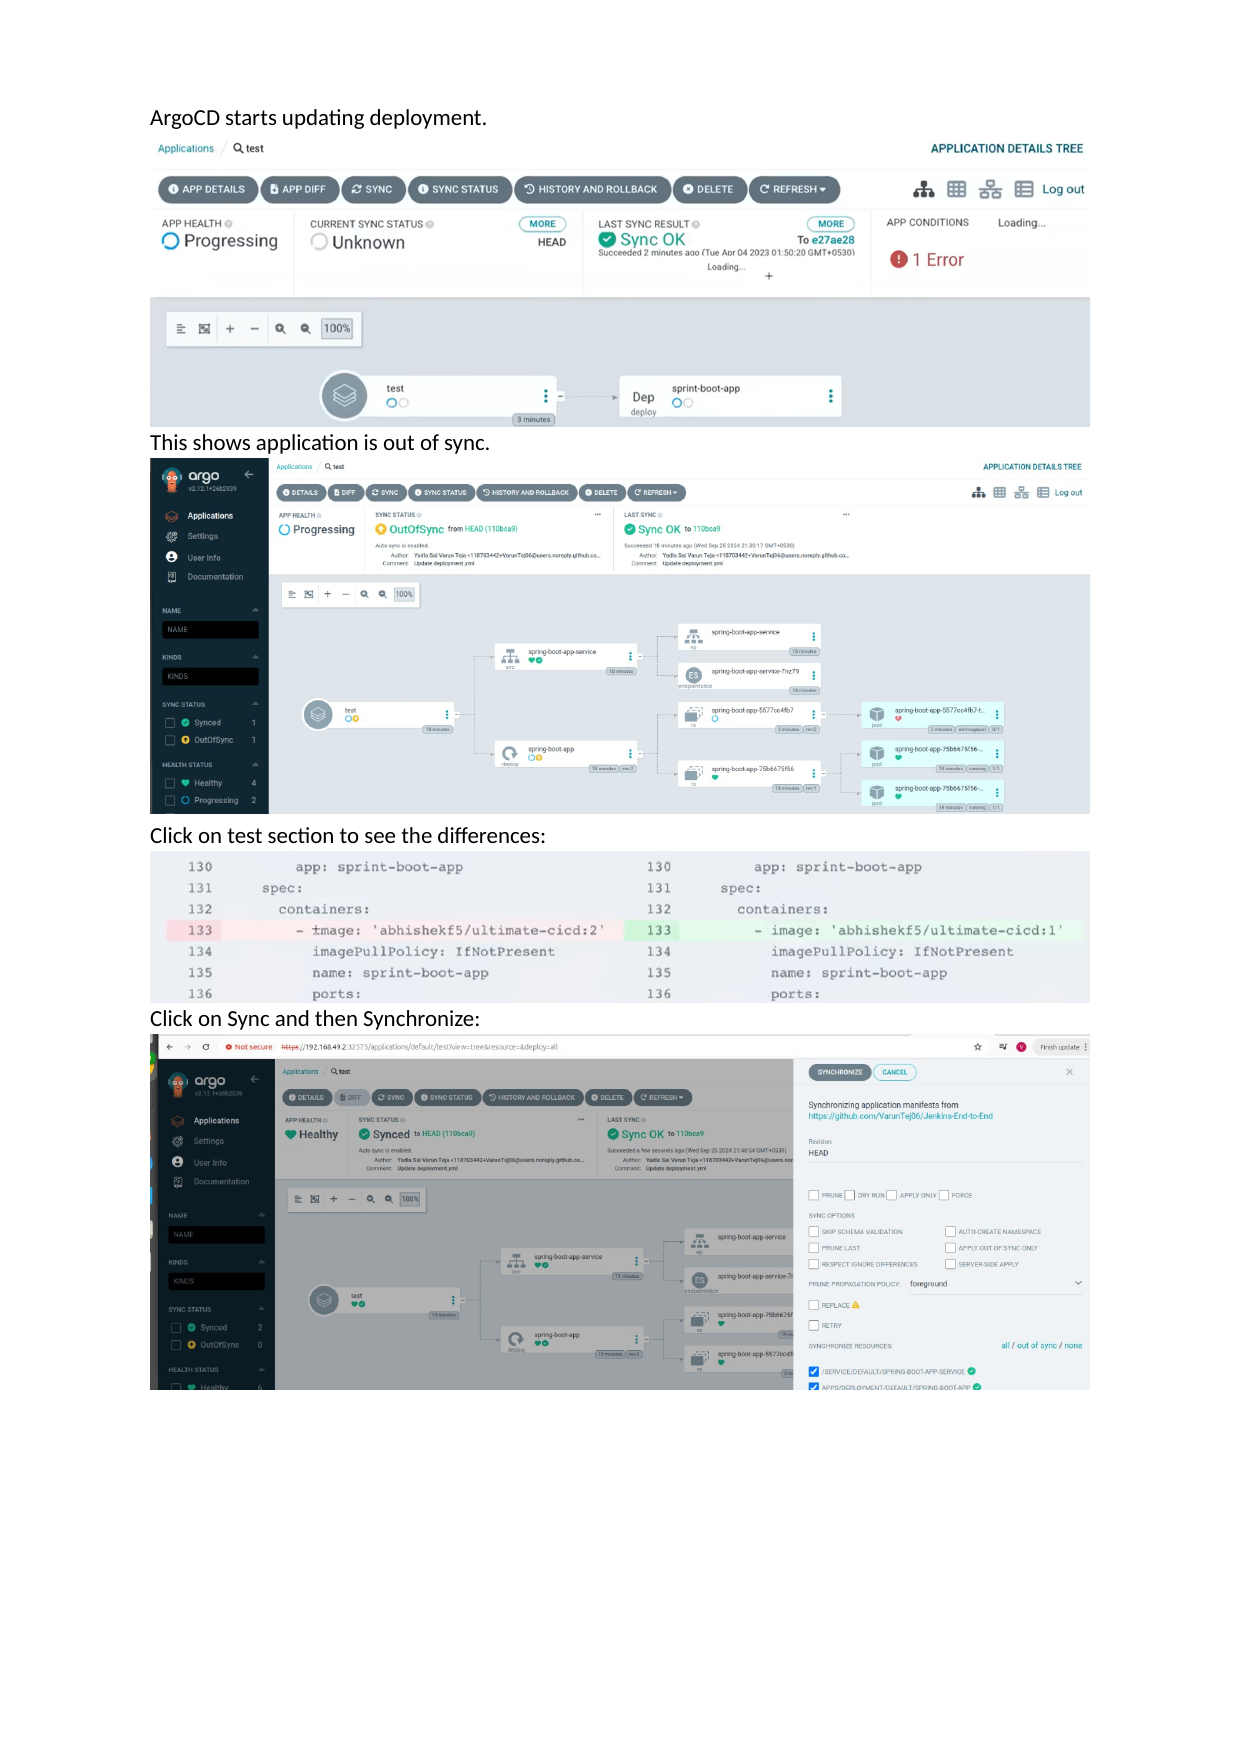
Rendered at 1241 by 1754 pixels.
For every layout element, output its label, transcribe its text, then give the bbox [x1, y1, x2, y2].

picture [150, 851, 1091, 1003]
picture [150, 133, 1091, 427]
picture [150, 458, 1091, 814]
picture [150, 1034, 1091, 1390]
